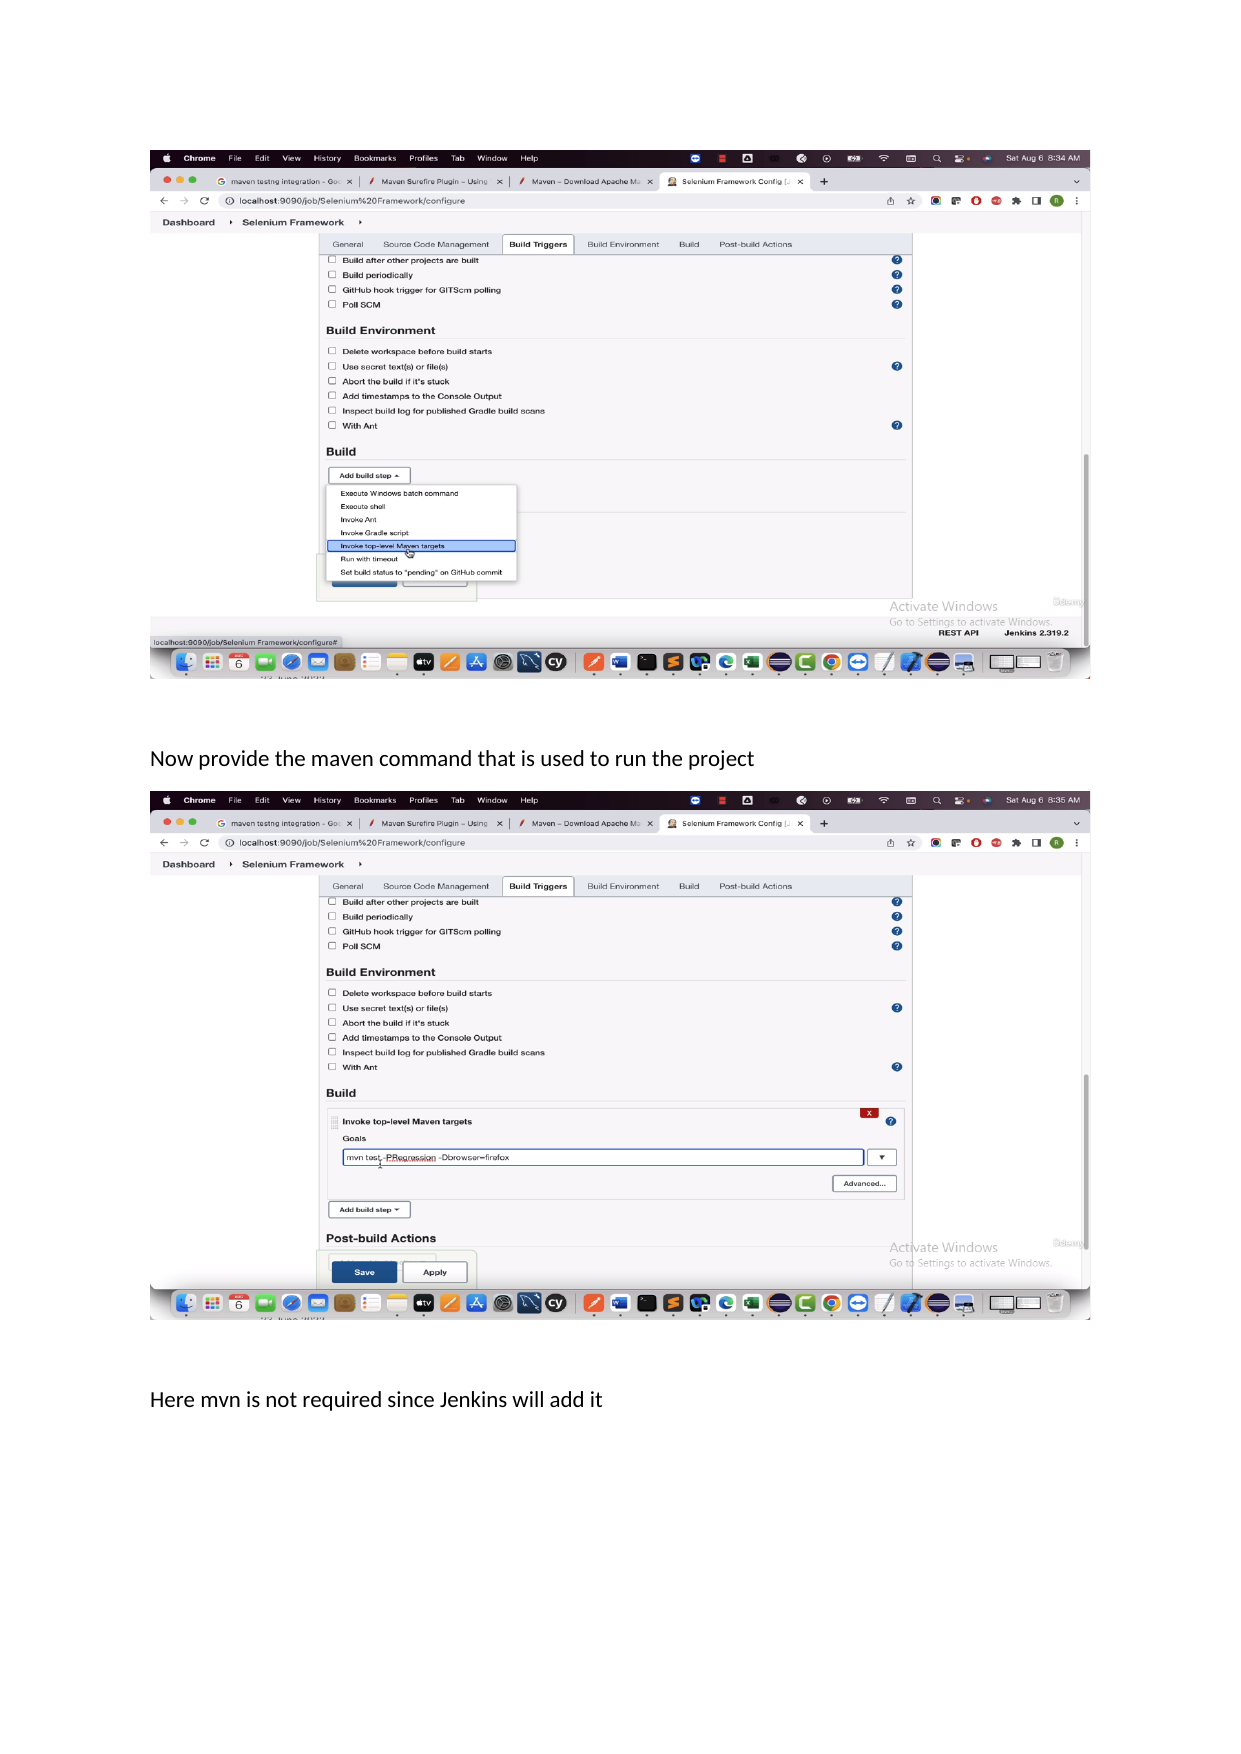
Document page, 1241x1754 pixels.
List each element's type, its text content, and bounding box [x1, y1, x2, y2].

picture [150, 150, 1091, 679]
picture [150, 791, 1091, 1320]
text Here mvn is not required since Jenkins will add it [150, 1386, 1090, 1414]
text Now provide the maven command that is used to run the project [150, 744, 1090, 772]
